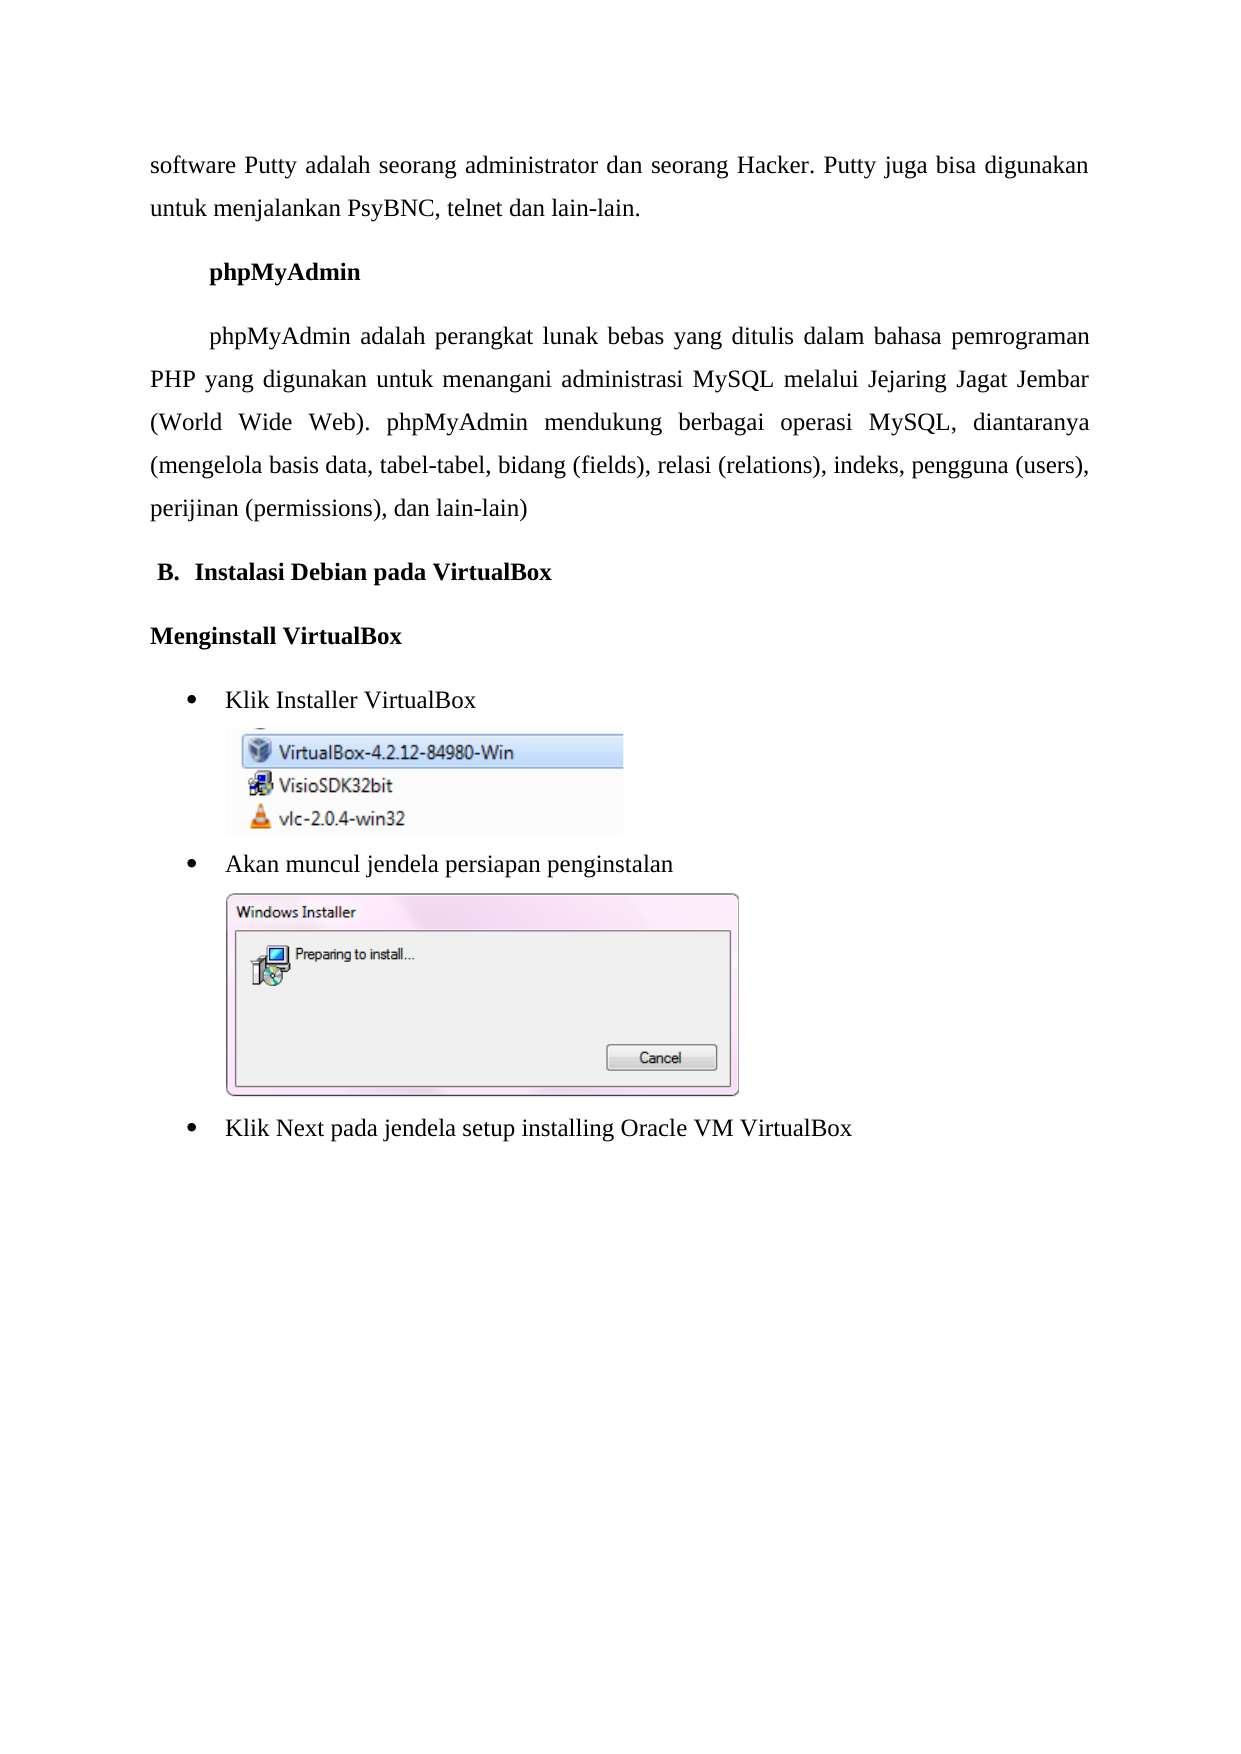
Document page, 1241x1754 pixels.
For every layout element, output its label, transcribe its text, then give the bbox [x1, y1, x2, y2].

list Klik Next pada jendela setup installing Oracle VM VirtualBox [187, 1113, 1090, 1142]
list Klik Installer VirtualBox [187, 685, 1090, 714]
list Instalasi Debian pada VirtualBox [157, 557, 1090, 586]
text phpMyAdmin [150, 257, 1090, 286]
text Menginstall VirtualBox [150, 621, 1090, 650]
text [150, 150, 1090, 222]
list Akan muncul jendela persiapan penginstalan [187, 849, 1090, 877]
text phpMyAdmin adalah perangkat lunak bebas yang ditulis dalam bahasa pemrograman PHP yang digunakan untuk menangani administrasi MySQL melalui Jejaring Jagat Jembar (World Wide Web). phpMyAdmin mendukung berbagai operasi MySQL, diantaranya (mengelola basis data, tabel-tabel, bidang (fields), relasi (relations), indeks, pengguna (users), perijinan (permissions), dan lain-lain) [150, 321, 1090, 522]
picture [225, 728, 624, 835]
picture [225, 891, 739, 1100]
